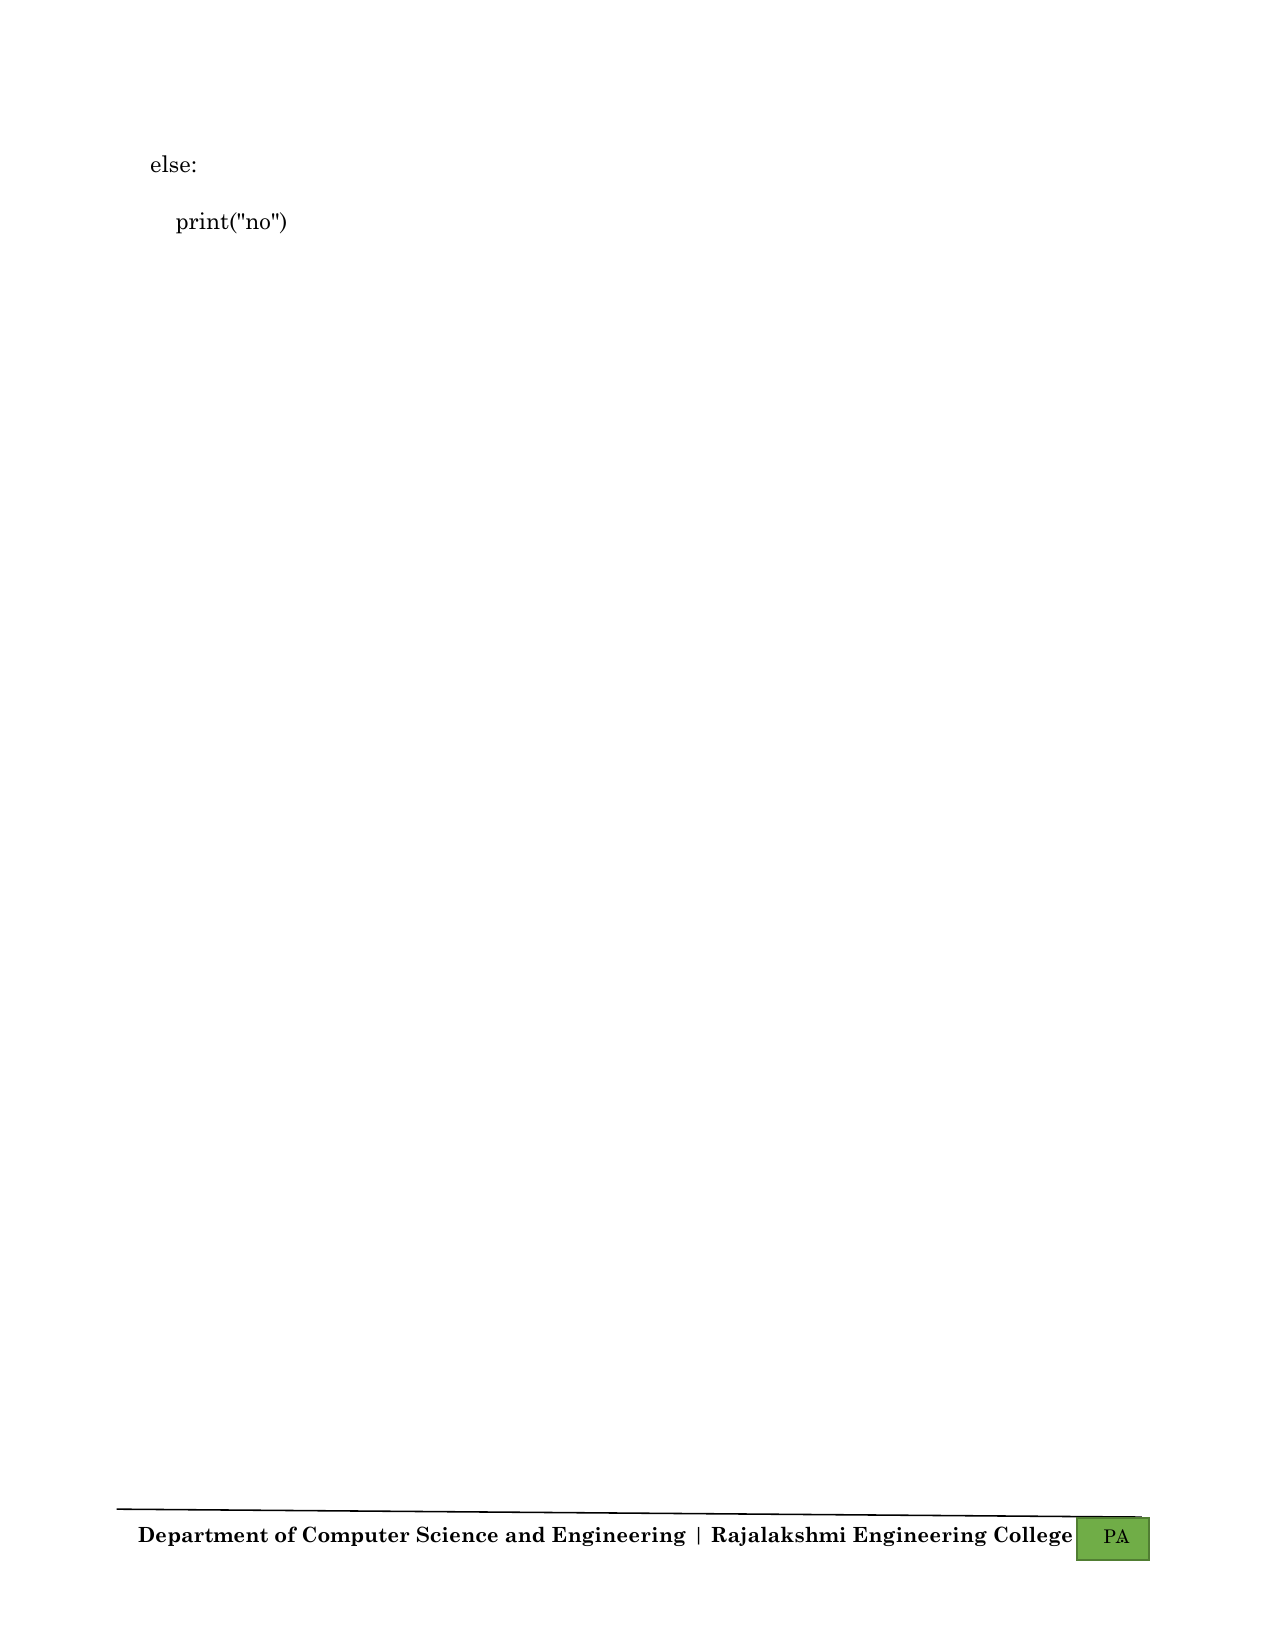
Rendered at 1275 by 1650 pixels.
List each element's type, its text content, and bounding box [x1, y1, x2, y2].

text else: [150, 150, 1125, 178]
text print("no") [150, 207, 1125, 234]
